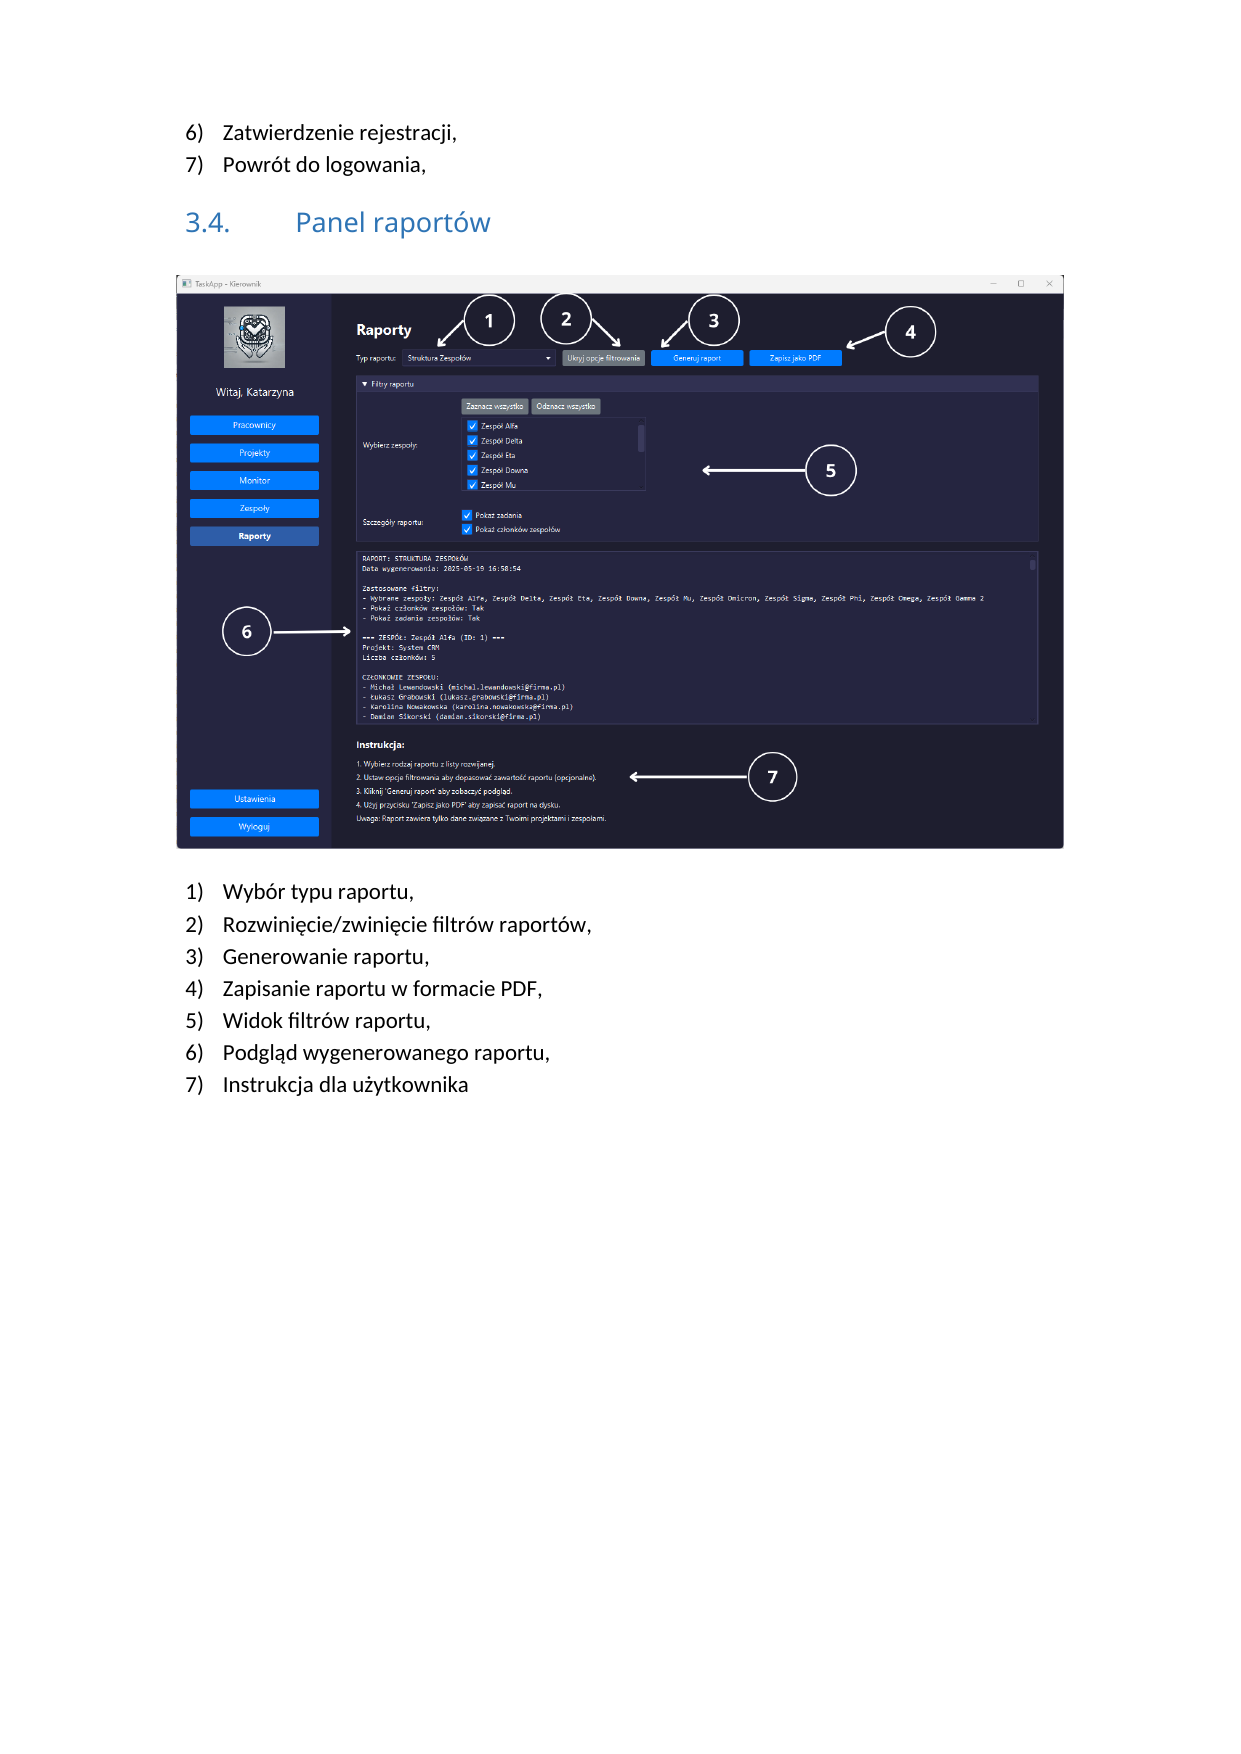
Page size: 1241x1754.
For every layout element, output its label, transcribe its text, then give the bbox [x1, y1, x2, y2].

list Podgląd wygenerowanego raportu, [185, 1038, 1093, 1066]
list Wybór typu raportu, [185, 877, 1093, 906]
list Powrót do logowania, [185, 150, 1093, 178]
subtitle Panel raportów [185, 203, 1093, 240]
picture [176, 275, 1064, 849]
list Widok filtrów raportu, [185, 1006, 1093, 1034]
list Rozwinięcie/zwinięcie filtrów raportów, [185, 910, 1093, 938]
list Zapisanie raportu w formacie PDF, [185, 974, 1093, 1002]
list Zatwierdzenie rejestracji, [185, 118, 1093, 146]
list Generowanie raportu, [185, 942, 1093, 970]
list Instrukcja dla użytkownika [185, 1071, 1093, 1099]
